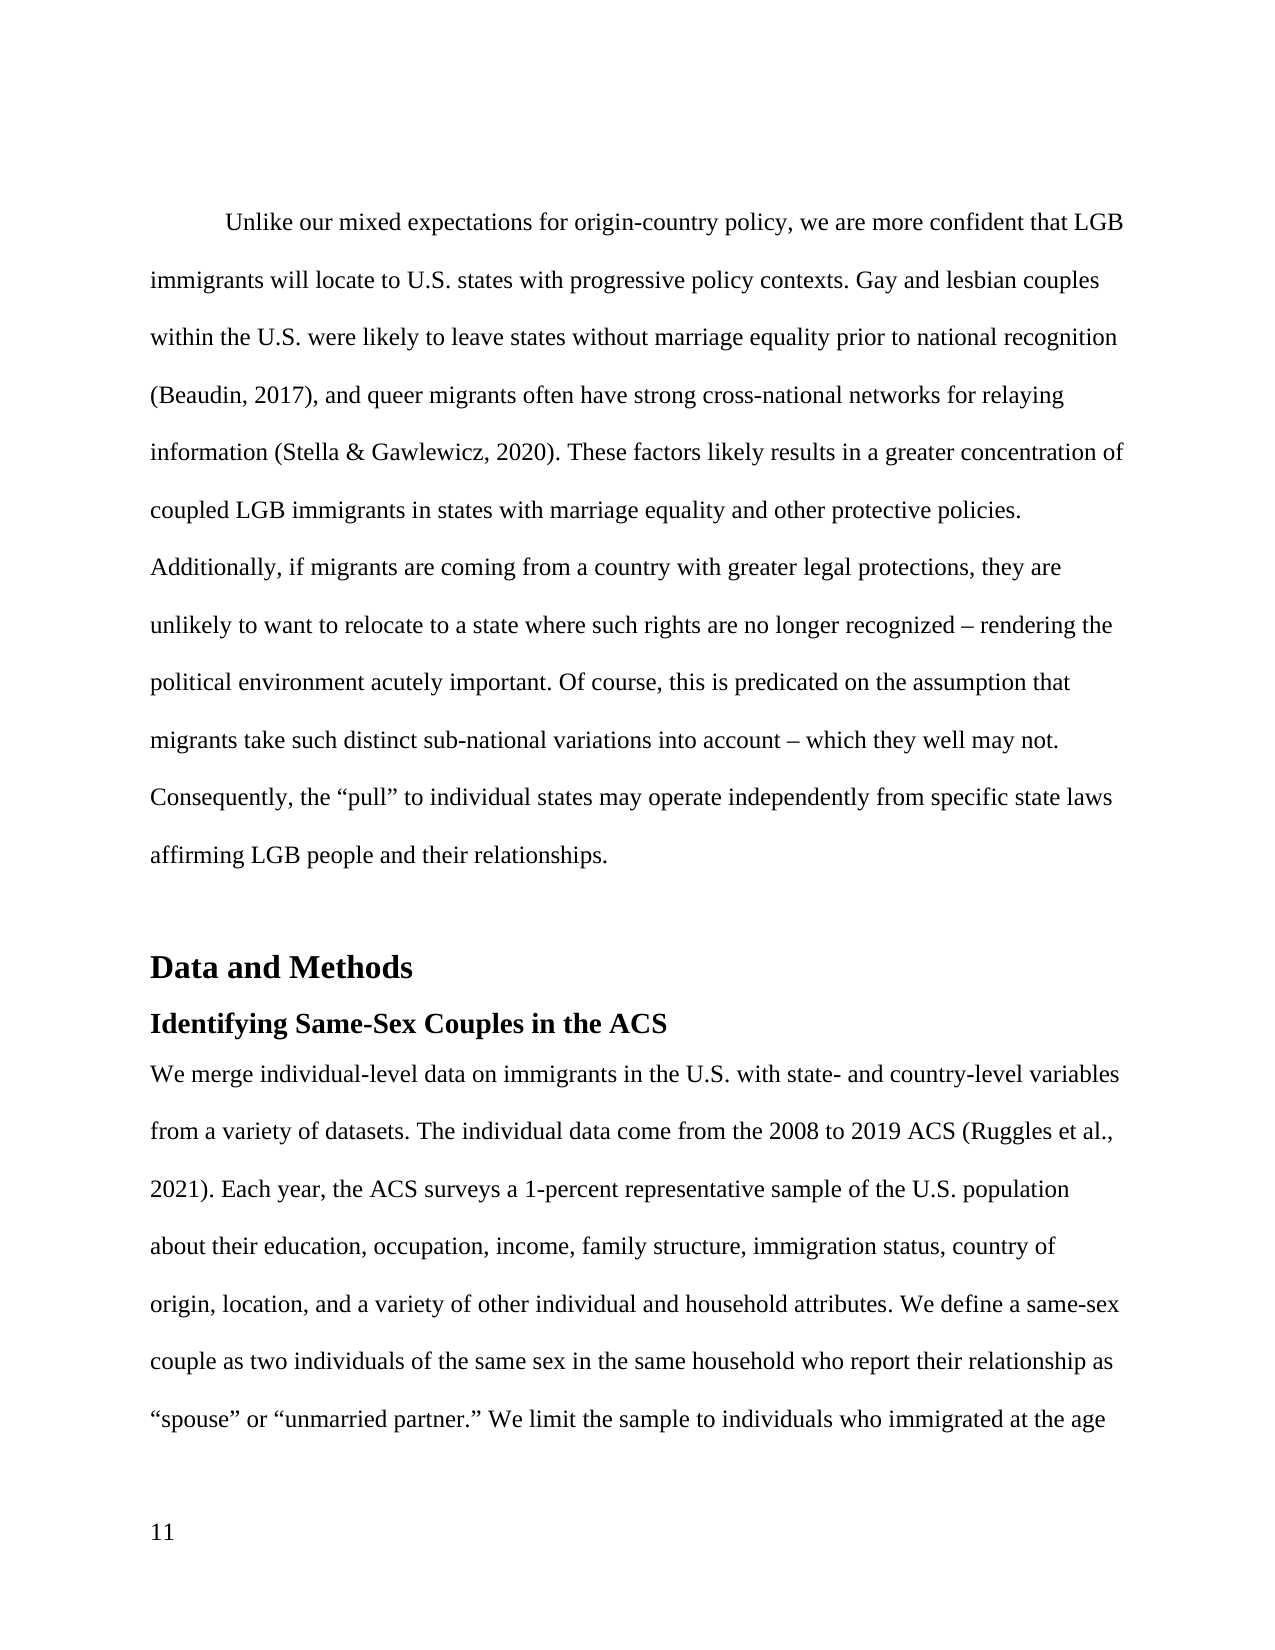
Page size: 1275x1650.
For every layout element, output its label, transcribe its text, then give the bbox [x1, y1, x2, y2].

subtitle Data and Methods [150, 947, 1125, 986]
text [150, 1059, 1125, 1433]
text Unlike our mixed expectations for origin-country policy, we are more confident that LGB immigrants will locate to U.S. states with progressive policy contexts. Gay and lesbian couples within the U.S. were likely to leave states without marriage equality prior to national recognition (Beaudin, 2017), and queer migrants often have strong cross-national networks for relaying information (Stella & Gawlewicz, 2020). These factors likely results in a greater concentration of coupled LGB immigrants in states with marriage equality and other protective policies. Additionally, if migrants are coming from a country with greater legal protections, they are unlikely to want to relocate to a state where such rights are no longer recognized – rendering the political environment acutely important. Of course, this is predicated on the assumption that migrants take such distinct sub-national variations into account – which they well may not. Consequently, the “pull” to individual states may operate independently from specific state laws affirming LGB people and their relationships. [150, 207, 1125, 869]
subtitle Identifying Same-Sex Couples in the ACS [150, 1007, 1125, 1040]
